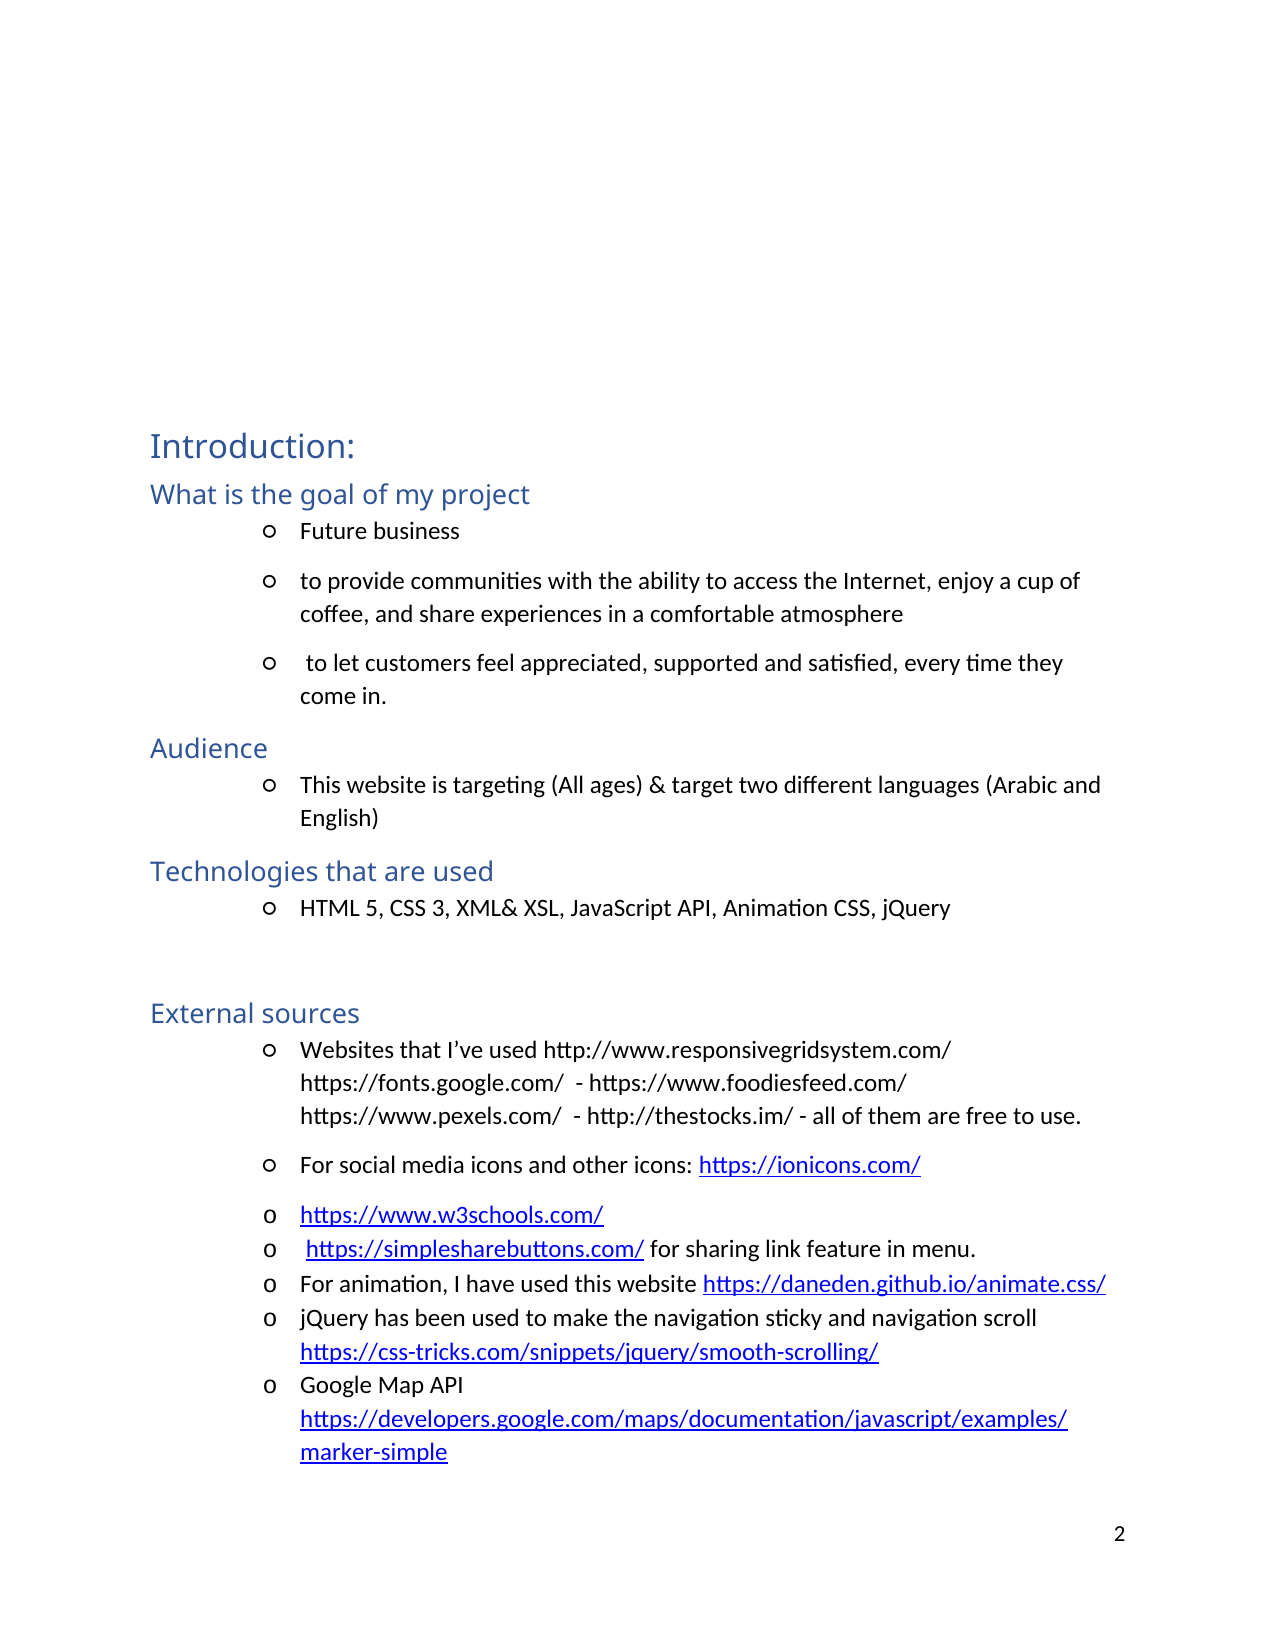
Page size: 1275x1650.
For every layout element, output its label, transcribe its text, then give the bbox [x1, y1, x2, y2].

subtitle What is the goal of my project [150, 476, 1125, 512]
list Websites that I’ve used http://www.responsivegridsystem.com/ https://fonts.google.com/ - https://www.foodiesfeed.com/ https://www.pexels.com/ - http://thestocks.im/ - all of them are free to use. [262, 1034, 1125, 1131]
list Future business [262, 515, 1125, 546]
list https://www.w3schools.com/ [262, 1199, 1125, 1231]
list to provide communities with the ability to access the Internet, enjoy a cup of coffee, and share experiences in a comfortable atmosphere [262, 565, 1125, 628]
list to let customers feel appreciated, supported and satisfied, every time they come in. [262, 647, 1125, 711]
subtitle External sources [150, 994, 1125, 1031]
list This website is targeting (All ages) & target two different languages (Arabic and English) [262, 770, 1125, 833]
list https://simplesharebuttons.com/ for sharing link feature in menu. [262, 1233, 1125, 1265]
list For animation, I have used this website https://daneden.github.io/animate.css/ [262, 1268, 1125, 1299]
list Google Map API https://developers.google.com/maps/documentation/javascript/examples/marker-simple [262, 1369, 1125, 1467]
subtitle Audience [150, 730, 1125, 767]
subtitle Introduction: [150, 422, 1125, 468]
list For social media icons and other icons: https://ionicons.com/ [262, 1149, 1125, 1180]
subtitle Technologies that are used [150, 852, 1125, 889]
list HTML 5, CSS 3, XML& XSL, JavaScript API, Animation CSS, jQuery [262, 892, 1125, 922]
list jQuery has been used to make the navigation sticky and navigation scroll https://css-tricks.com/snippets/jquery/smooth-scrolling/ [262, 1302, 1125, 1367]
